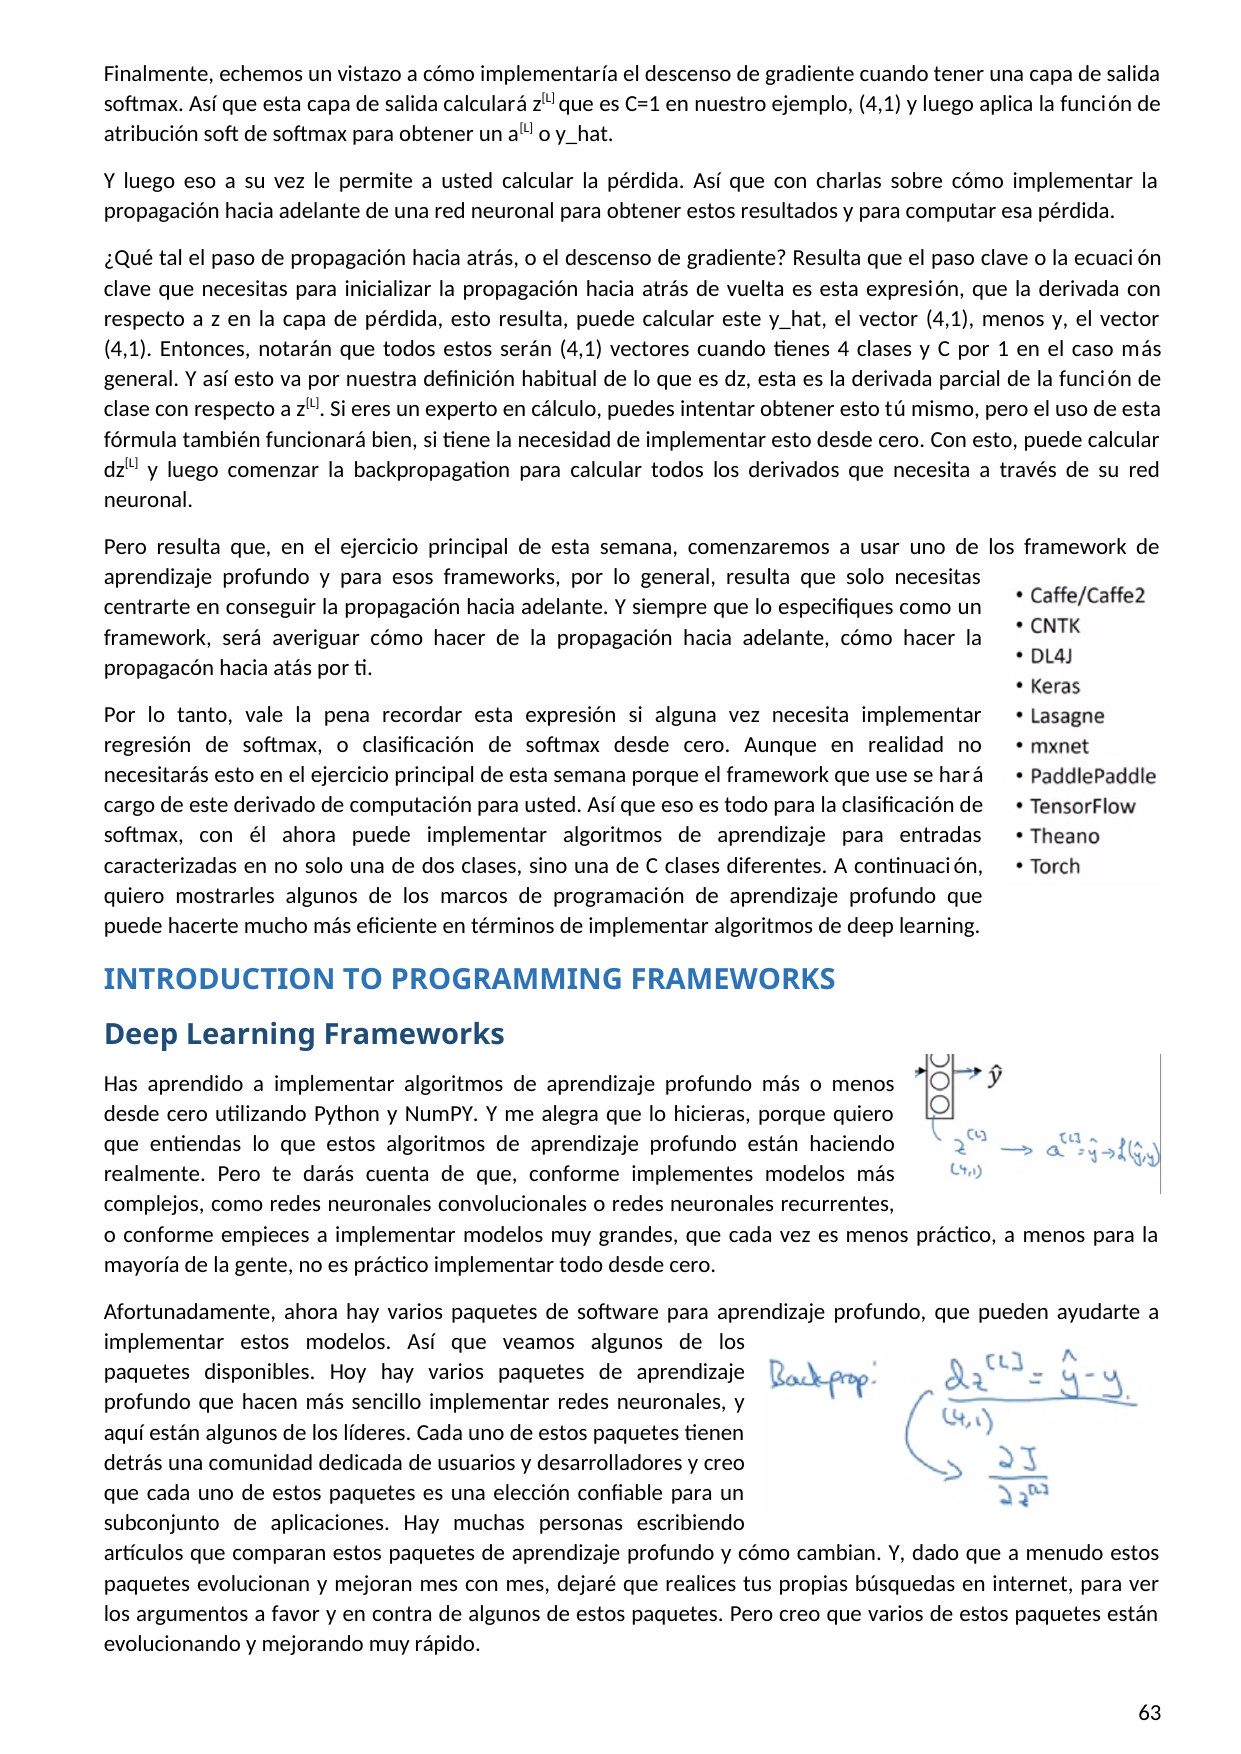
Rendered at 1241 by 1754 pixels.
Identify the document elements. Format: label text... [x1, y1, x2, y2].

text ¿Qué tal el paso de propagación hacia atrás, o el descenso de gradiente? Resulta que el paso clave o la ecuación clave que necesitas para inicializar la propagación hacia atrás de vuelta es esta expresión, que la derivada con respecto a z en la capa de pérdida, esto resulta, puede calcular este y_hat, el vector (4,1), menos y, el vector (4,1). Entonces, notarán que todos estos serán (4,1) vectores cuando tienes 4 clases y C por 1 en el caso más general. Y así esto va por nuestra definición habitual de lo que es dz, esta es la derivada parcial de la función de clase con respecto a z[L]. Si eres un experto en cálculo, puedes intentar obtener esto tú mismo, pero el uso de esta fórmula también funcionará bien, si tiene la necesidad de implementar esto desde cero. Con esto, puede calcular dz[L] y luego comenzar la backpropagation para calcular todos los derivados que necesita a través de su red neuronal. [103, 243, 1161, 513]
text Afortunadamente, ahora hay varios paquetes de software para aprendizaje profundo, que pueden ayudarte a implementar estos modelos. Así que veamos algunos de los paquetes disponibles. Hoy hay varios paquetes de aprendizaje profundo que hacen más sencillo implementar redes neuronales, y aquí están algunos de los líderes. Cada uno de estos paquetes tienen detrás una comunidad dedicada de usuarios y desarrolladores y creo que cada uno de estos paquetes es una elección confiable para un subconjunto de aplicaciones. Hay muchas personas escribiendo artículos que comparan estos paquetes de aprendizaje profundo y cómo cambian. Y, dado que a menudo estos paquetes evolucionan y mejoran mes con mes, dejaré que realices tus propias búsquedas en internet, para ver los argumentos a favor y en contra de algunos de estos paquetes. Pero creo que varios de estos paquetes están evolucionando y mejorando muy rápido. [103, 1297, 1161, 1657]
subtitle Deep Learning Frameworks [103, 1013, 1161, 1053]
text Finalmente, echemos un vistazo a cómo implementaría el descenso de gradiente cuando tener una capa de salida softmax. Así que esta capa de salida calculará z[L] que es C=1 en nuestro ejemplo, (4,1) y luego aplica la función de atribución soft de softmax para obtener un a[L] o y_hat. [103, 59, 1161, 148]
text Pero resulta que, en el ejercicio principal de esta semana, comenzaremos a usar uno de los framework de aprendizaje profundo y para esos frameworks, por lo general, resulta que solo necesitas centrarte en conseguir la propagación hacia adelante. Y siempre que lo especifiques como un framework, será averiguar cómo hacer de la propagación hacia adelante, cómo hacer la propagacón hacia atás por ti. [103, 532, 1161, 681]
subtitle Introduction to Programming Frameworks [103, 958, 1161, 998]
picture [1002, 577, 1162, 885]
picture [764, 1341, 1162, 1516]
text Has aprendido a implementar algoritmos de aprendizaje profundo más o menos desde cero utilizando Python y NumPY. Y me alegra que lo hicieras, porque quiero que entiendas lo que estos algoritmos de aprendizaje profundo están haciendo realmente. Pero te darás cuenta de que, conforme implementes modelos más complejos, como redes neuronales convolucionales o redes neuronales recurrentes, o conforme empieces a implementar modelos muy grandes, que cada vez es menos práctico, a menos para la mayoría de la gente, no es práctico implementar todo desde cero. [103, 1069, 1161, 1278]
text Y luego eso a su vez le permite a usted calcular la pérdida. Así que con charlas sobre cómo implementar la propagación hacia adelante de una red neuronal para obtener estos resultados y para computar esa pérdida. [103, 166, 1161, 225]
text Por lo tanto, vale la pena recordar esta expresión si alguna vez necesita implementar regresión de softmax, o clasificación de softmax desde cero. Aunque en realidad no necesitarás esto en el ejercicio principal de esta semana porque el framework que use se hará cargo de este derivado de computación para usted. Así que eso es todo para la clasificación de softmax, con él ahora puede implementar algoritmos de aprendizaje para entradas caracterizadas en no solo una de dos clases, sino una de C clases diferentes. A continuación, quiero mostrarles algunos de los marcos de programación de aprendizaje profundo que puede hacerte mucho más eficiente en términos de implementar algoritmos de deep learning. [103, 700, 1161, 939]
picture [914, 1054, 1162, 1194]
